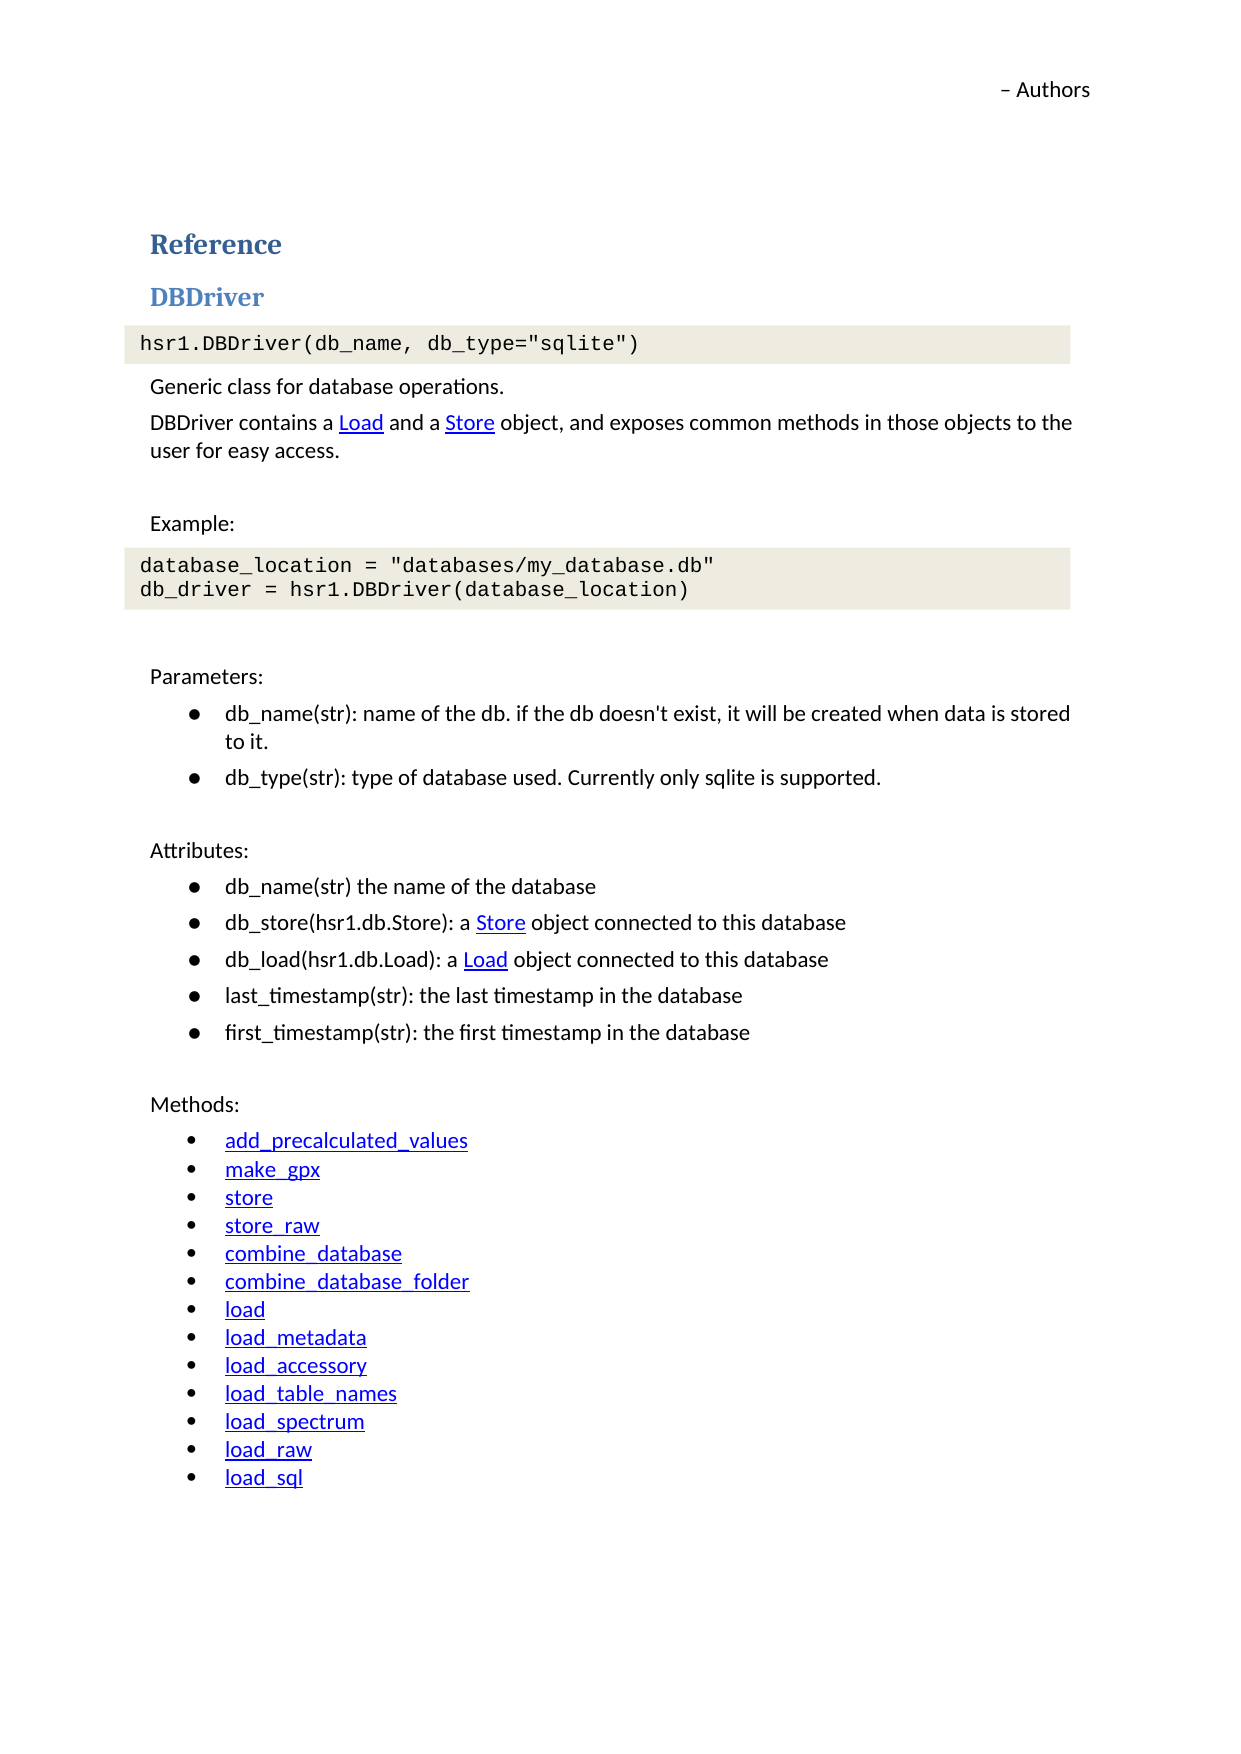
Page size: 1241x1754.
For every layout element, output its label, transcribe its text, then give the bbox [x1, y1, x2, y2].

list load_sql [187, 1463, 1090, 1491]
list load_table_names [187, 1379, 1090, 1407]
text Attributes: [150, 836, 1090, 864]
list make_gpx [187, 1155, 1090, 1183]
subtitle Reference [150, 228, 1090, 262]
list load_accessory [187, 1351, 1090, 1379]
list combine_database [187, 1239, 1090, 1267]
text Methods: [150, 1090, 1090, 1118]
list db_load(hsr1.db.Load): a Load object connected to this database [187, 945, 1090, 973]
list combine_database_folder [187, 1267, 1090, 1295]
text Generic class for database operations. [150, 313, 1090, 400]
list db_type(str): type of database used. Currently only sqlite is supported. [187, 763, 1090, 791]
list store_raw [187, 1211, 1090, 1239]
list store [187, 1183, 1090, 1211]
list db_store(hsr1.db.Store): a Store object connected to this database [187, 908, 1090, 937]
text DBDriver contains a Load and a Store object, and exposes common methods in those objects to the user for easy access. [150, 408, 1090, 464]
list add_precalculated_values [187, 1127, 1090, 1155]
text Example: [150, 509, 1090, 537]
list first_timestamp(str): the first timestamp in the database [187, 1018, 1090, 1046]
list load_raw [187, 1435, 1090, 1463]
list load [187, 1295, 1090, 1323]
list last_timestamp(str): the last timestamp in the database [187, 981, 1090, 1009]
list db_name(str): name of the db. if the db doesn't exist, it will be created when data is stored to it. [187, 699, 1090, 755]
list load_metadata [187, 1323, 1090, 1351]
list db_name(str) the name of the database [187, 872, 1090, 900]
subtitle DBDriver [150, 282, 1090, 313]
text Parameters: [150, 662, 1090, 690]
list load_spectrum [187, 1407, 1090, 1435]
